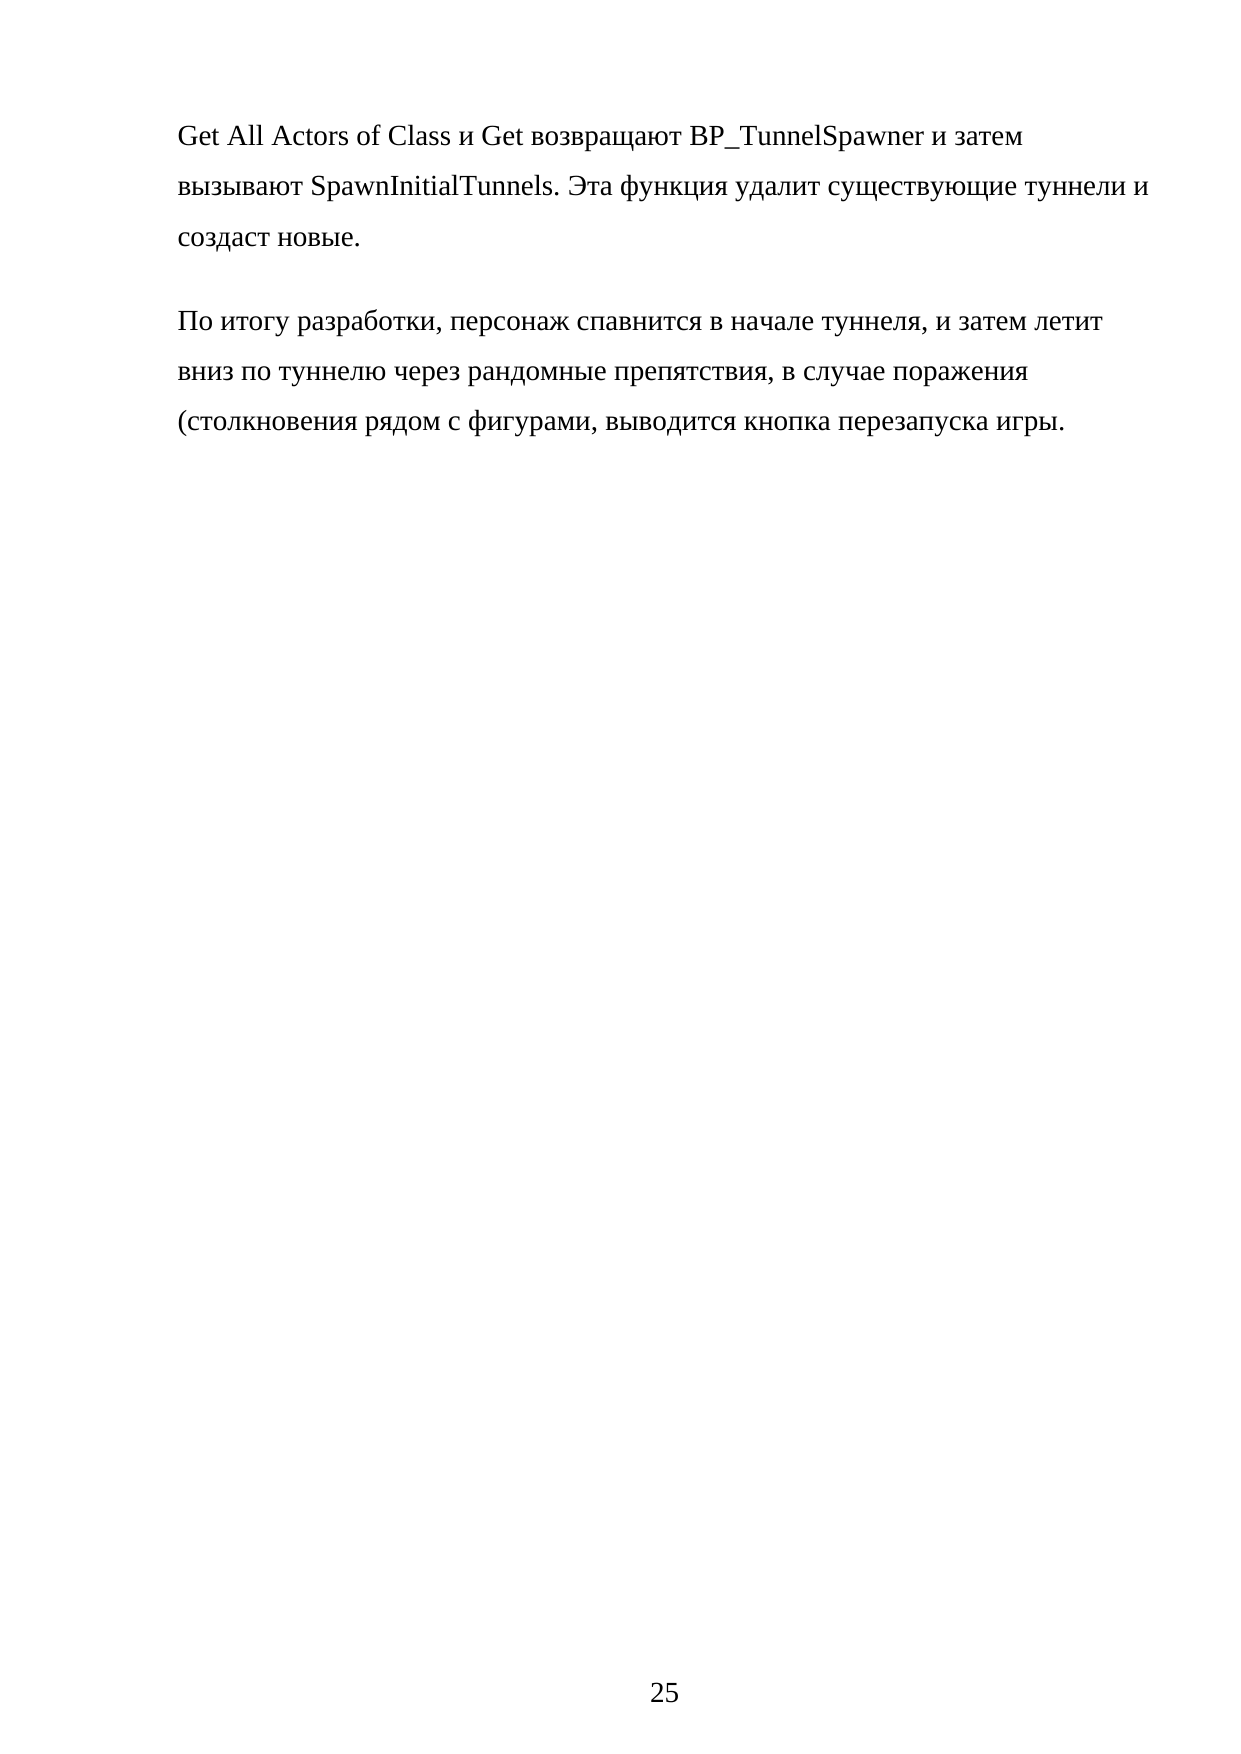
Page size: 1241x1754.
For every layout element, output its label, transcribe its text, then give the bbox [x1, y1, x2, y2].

text По итогу разработки, персонаж спавнится в начале туннеля, и затем летит вниз по туннелю через рандомные препятствия, в случае поражения (столкновения рядом с фигурами, выводится кнопка перезапуска игры. [177, 303, 1152, 437]
text Get All Actors of Class и Get возвращают BP_TunnelSpawner и затем вызывают SpawnInitialTunnels. Эта функция удалит существующие туннели и создаст новые. [177, 118, 1152, 252]
